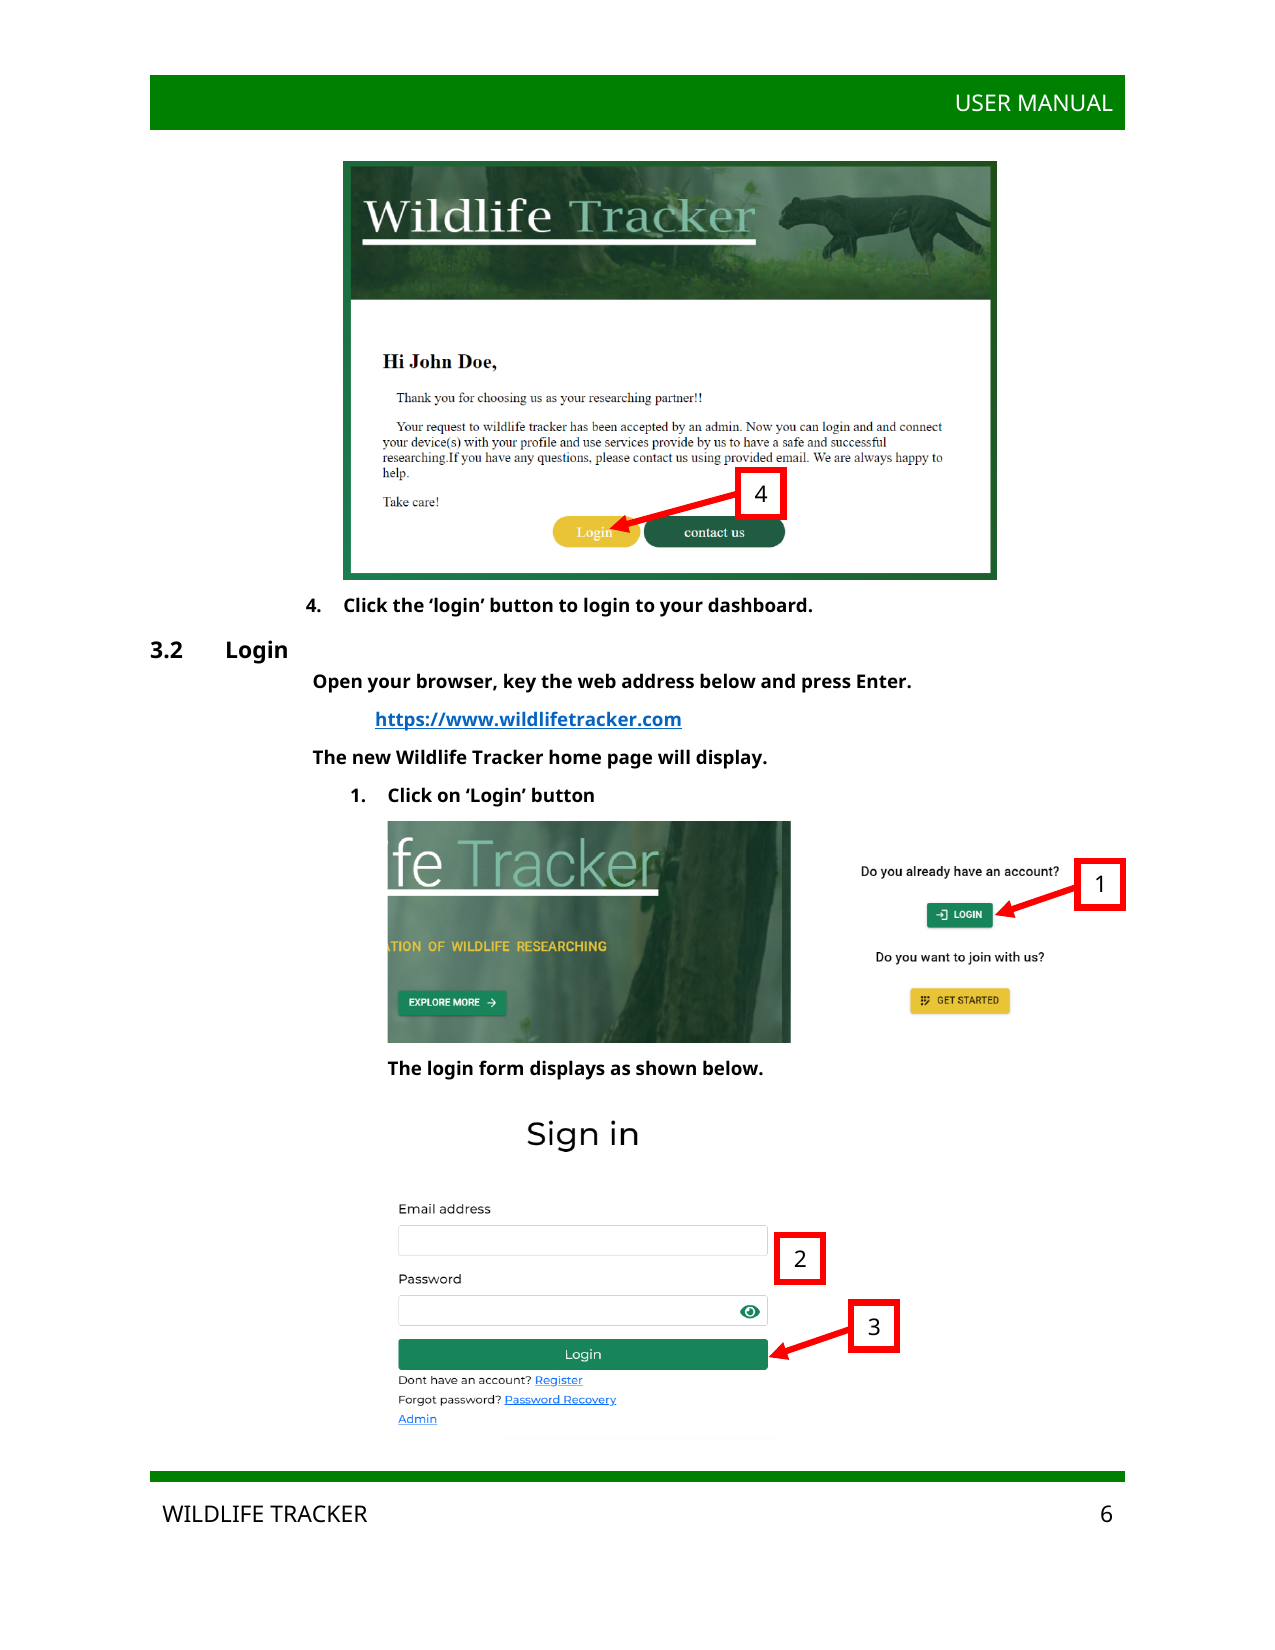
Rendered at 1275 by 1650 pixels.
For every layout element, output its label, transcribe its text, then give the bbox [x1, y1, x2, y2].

text Open your browser, key the web address below and press Enter. [312, 668, 1125, 693]
picture [343, 161, 997, 580]
text The new Wildlife Tracker home page will display. [312, 744, 1125, 770]
picture [387, 821, 1117, 1043]
list Click the ‘login’ button to login to your dashboard. [306, 592, 1125, 617]
text The login form displays as shown below. [387, 1055, 1125, 1080]
list Click on ‘Login’ button [350, 783, 1125, 808]
text https://www.wildlifetracker.com [312, 706, 1125, 732]
subtitle 3.2 Login [150, 634, 1125, 666]
